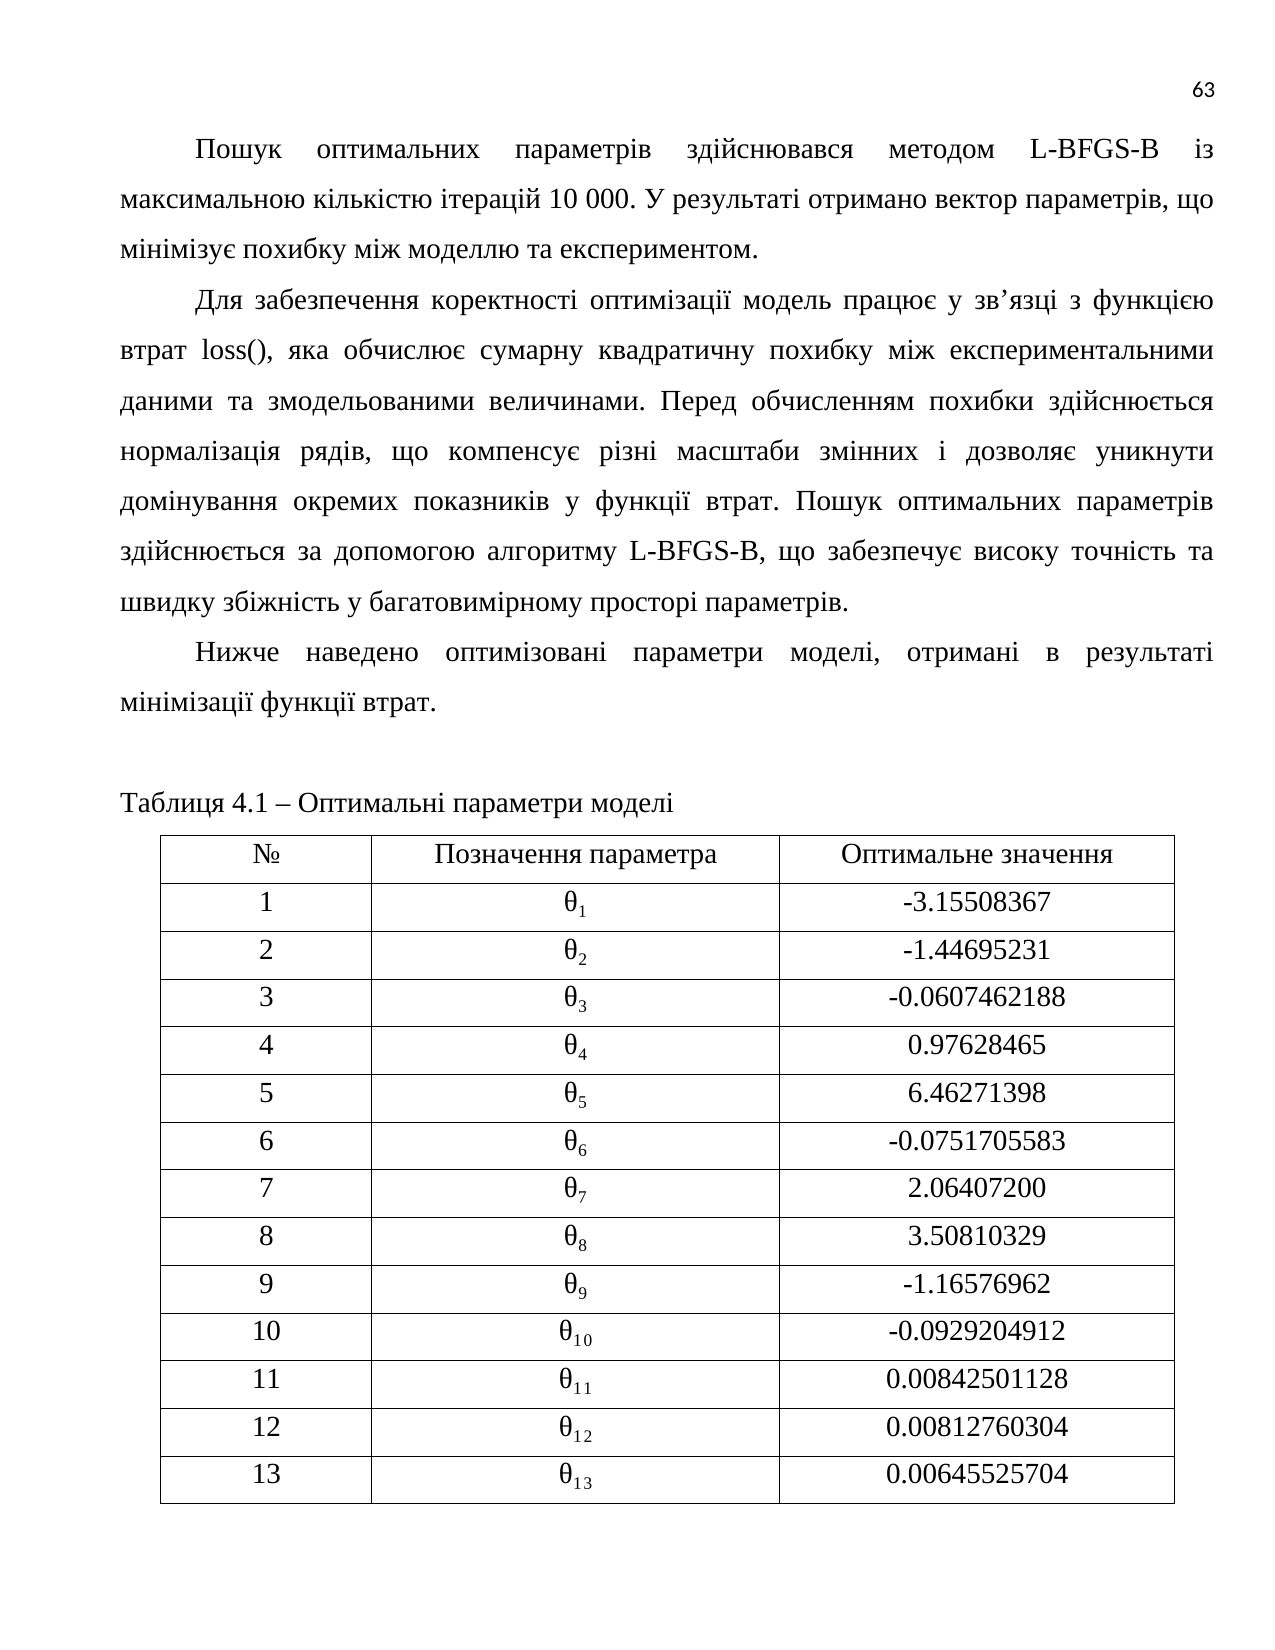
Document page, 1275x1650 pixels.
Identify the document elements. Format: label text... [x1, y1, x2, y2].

table_cell 8 [161, 1218, 371, 1265]
table_header № [161, 836, 371, 883]
table_cell θ₈ [372, 1218, 779, 1265]
table_cell θ₂ [372, 932, 779, 978]
text Нижче наведено оптимізовані параметри моделі, отримані в результаті мінімізації функції втрат. [120, 634, 1215, 718]
table_cell -3.15508367 [780, 884, 1174, 931]
table_cell θ₉ [372, 1266, 779, 1312]
table_cell 0.00812760304 [780, 1409, 1174, 1456]
table_cell 11 [161, 1361, 371, 1408]
table_cell 10 [161, 1314, 371, 1360]
table_cell -1.16576962 [780, 1266, 1174, 1312]
table_cell -0.0751705583 [780, 1123, 1174, 1169]
table_cell θ₁₁ [372, 1361, 779, 1408]
table_cell 0.00645525704 [780, 1457, 1174, 1503]
table_cell 6 [161, 1123, 371, 1169]
table_cell -1.44695231 [780, 932, 1174, 978]
table_cell θ₁₃ [372, 1457, 779, 1503]
table_cell θ₇ [372, 1170, 779, 1217]
table_cell θ₄ [372, 1027, 779, 1074]
table_cell 6.46271398 [780, 1075, 1174, 1122]
table_cell 3.50810329 [780, 1218, 1174, 1265]
table_cell θ₁ [372, 884, 779, 931]
table_header Оптимальне значення [780, 836, 1174, 883]
table_cell 9 [161, 1266, 371, 1312]
table_cell -0.0607462188 [780, 980, 1174, 1026]
table_cell 0.97628465 [780, 1027, 1174, 1074]
table_cell 12 [161, 1409, 371, 1456]
table_header Позначення параметра [372, 836, 779, 883]
table_cell 5 [161, 1075, 371, 1122]
table_cell 4 [161, 1027, 371, 1074]
text Пошук оптимальних параметрів здійснювався методом L-BFGS-B із максимальною кількістю ітерацій 10 000. У результаті отримано вектор параметрів, що мінімізує похибку між моделлю та експериментом. [120, 131, 1215, 265]
table_cell θ₃ [372, 980, 779, 1026]
table_cell 0.00842501128 [780, 1361, 1174, 1408]
table_cell 13 [161, 1457, 371, 1503]
table_cell 3 [161, 980, 371, 1026]
text Для забезпечення коректності оптимізації модель працює у зв’язці з функцією втрат loss(), яка обчислює сумарну квадратичну похибку між експериментальними даними та змодельованими величинами. Перед обчисленням похибки здійснюється нормалізація рядів, що компенсує різні масштаби змінних і дозволяє уникнути домінування окремих показників у функції втрат. Пошук оптимальних параметрів здійснюється за допомогою алгоритму L-BFGS-B, що забезпечує високу точність та швидку збіжність у багатовимірному просторі параметрів. [120, 282, 1215, 617]
table_cell θ₁₀ [372, 1314, 779, 1360]
text Таблиця 4.1 – Оптимальні параметри моделі [120, 785, 1215, 819]
table_cell θ₆ [372, 1123, 779, 1169]
table_cell 1 [161, 884, 371, 931]
table_cell 2.06407200 [780, 1170, 1174, 1217]
table_cell -0.0929204912 [780, 1314, 1174, 1360]
table_cell θ₅ [372, 1075, 779, 1122]
table_cell 2 [161, 932, 371, 978]
table_cell 7 [161, 1170, 371, 1217]
table_cell θ₁₂ [372, 1409, 779, 1456]
